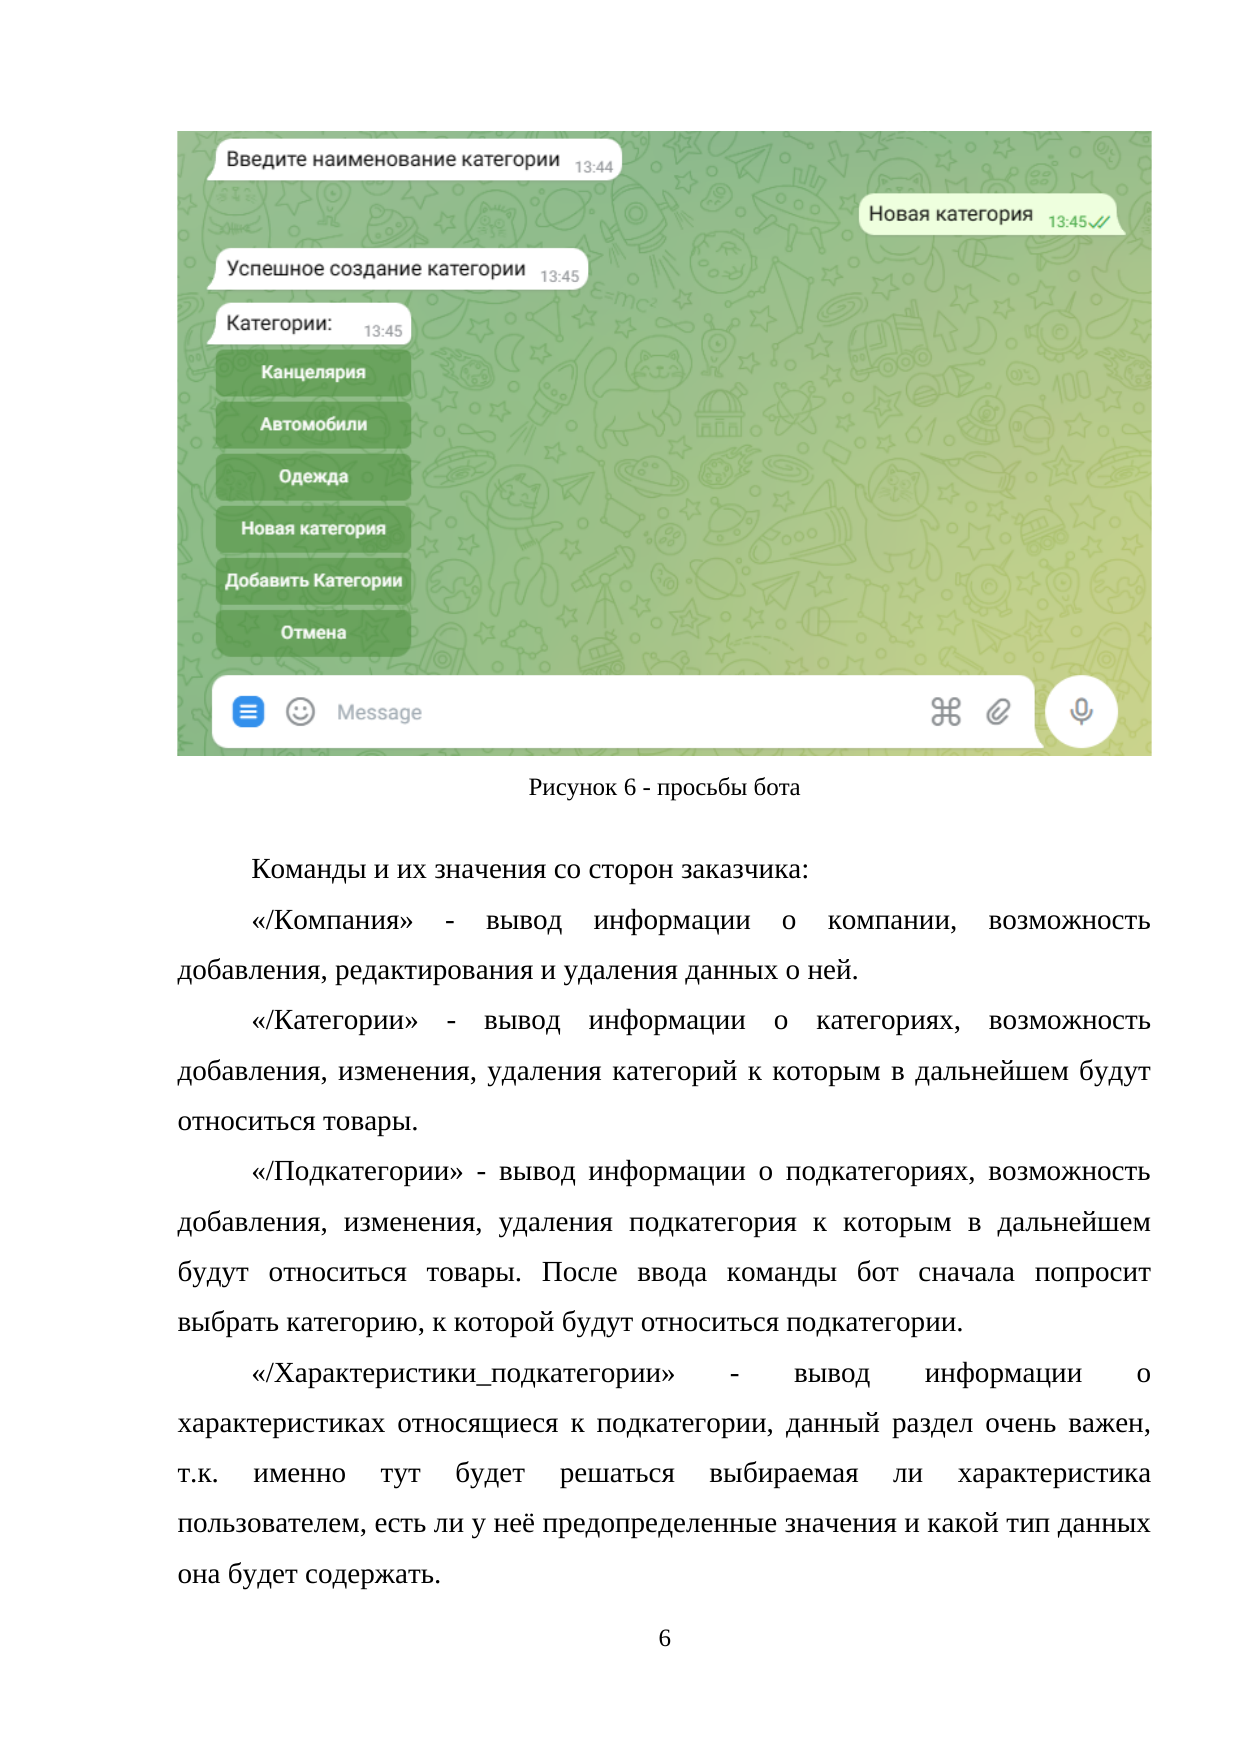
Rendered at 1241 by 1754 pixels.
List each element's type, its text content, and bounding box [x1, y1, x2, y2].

subtitle Рисунок 6 - просьбы бота [177, 772, 1152, 801]
text «/Характеристики_подкатегории» - вывод информации о характеристиках относящиеся к подкатегории, данный раздел очень важен, т.к. именно тут будет решаться выбираемая ли характеристика пользователем, есть ли у неё предопределенные значения и какой тип данных она будет содержать. [177, 1355, 1152, 1589]
picture [177, 131, 1152, 756]
text «/Подкатегории» - вывод информации о подкатегориях, возможность добавления, изменения, удаления подкатегория к которым в дальнейшем будут относиться товары. После ввода команды бот сначала попросит выбрать категорию, к которой будут относиться подкатегории. [177, 1153, 1152, 1338]
text «/Категории» - вывод информации о категориях, возможность добавления, изменения, удаления категорий к которым в дальнейшем будут относиться товары. [177, 1002, 1152, 1137]
text «/Компания» - вывод информации о компании, возможность добавления, редактирования и удаления данных о ней. [177, 902, 1152, 986]
text Команды и их значения со сторон заказчика: [177, 852, 1152, 885]
